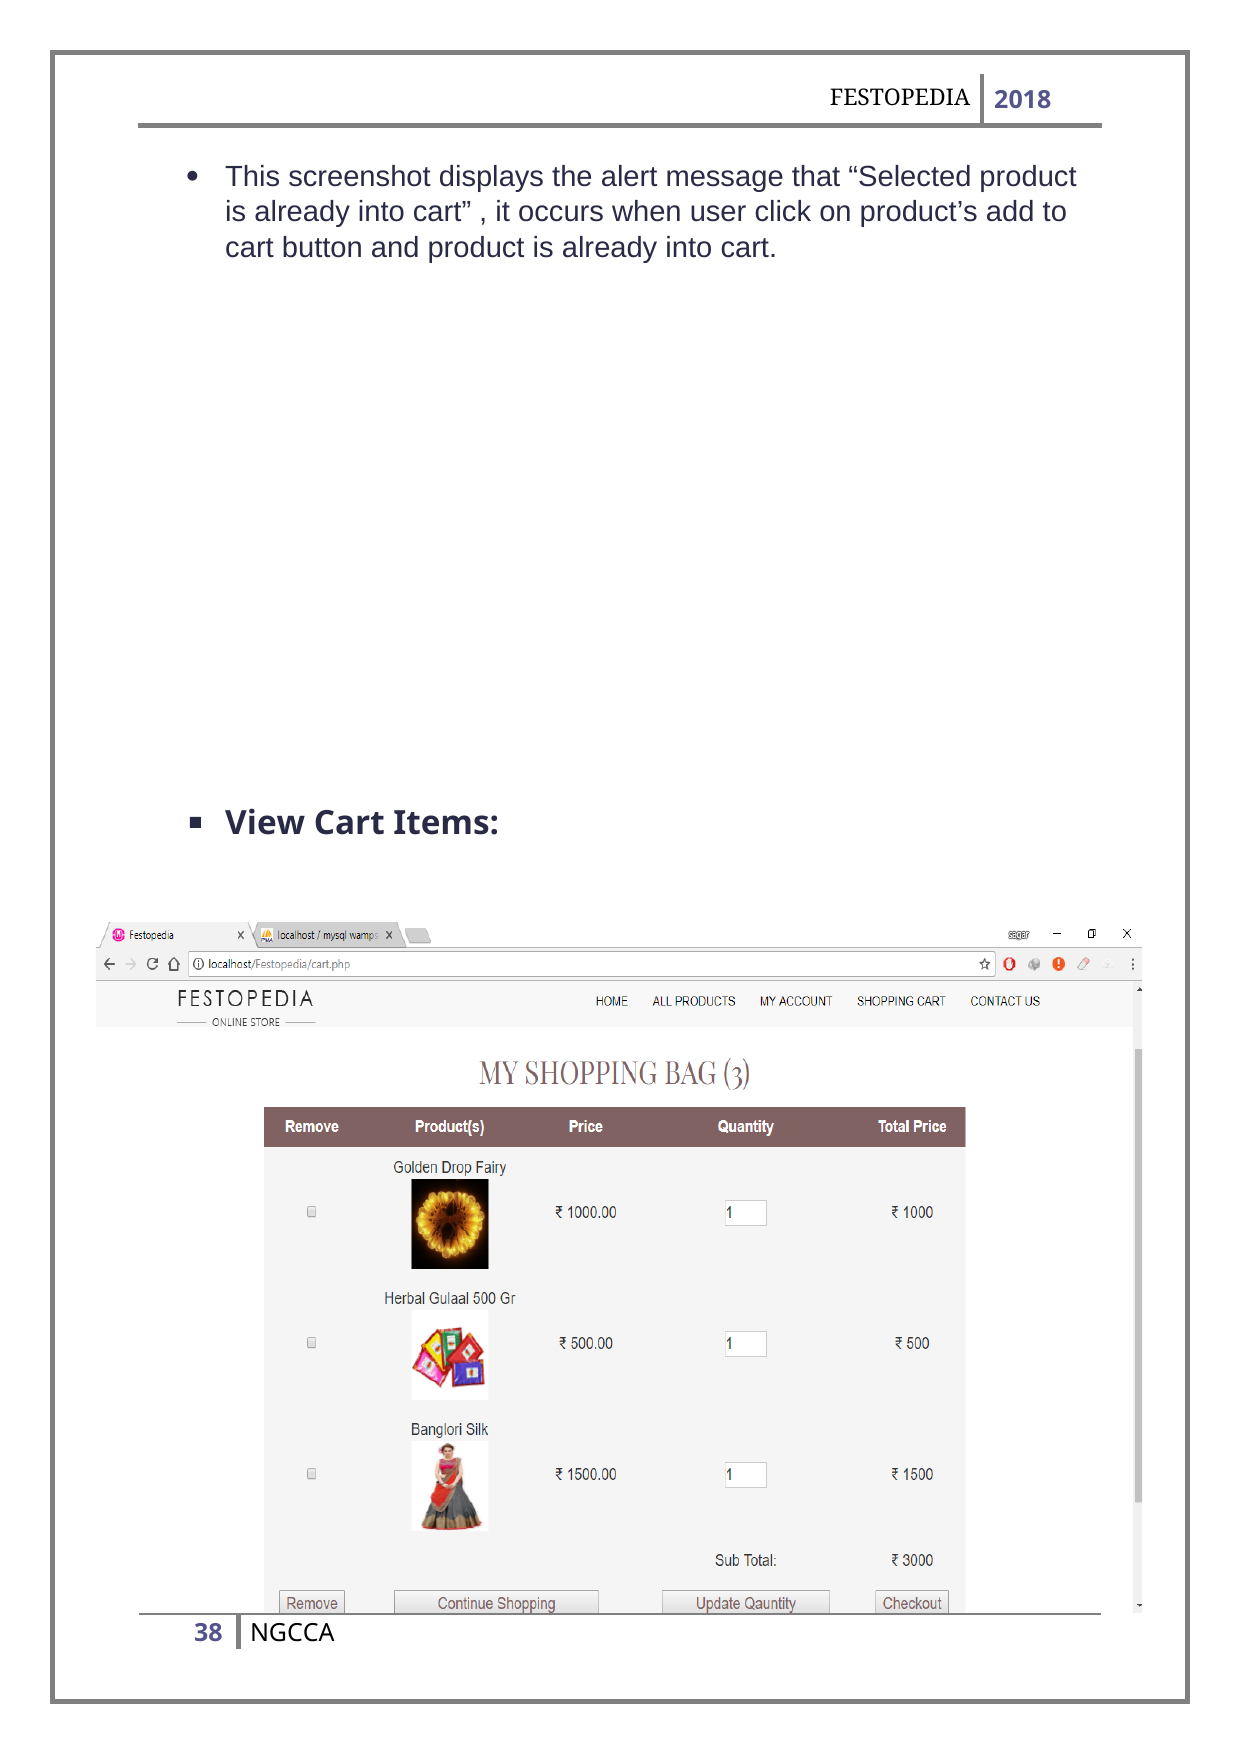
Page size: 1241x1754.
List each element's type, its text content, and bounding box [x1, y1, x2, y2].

list View Cart Items: [187, 799, 1090, 844]
list This screenshot displays the alert message that “Selected product is already into cart” , it occurs when user click on product’s add to cart button and product is already into cart. [187, 159, 1090, 293]
picture [95, 922, 1142, 1612]
